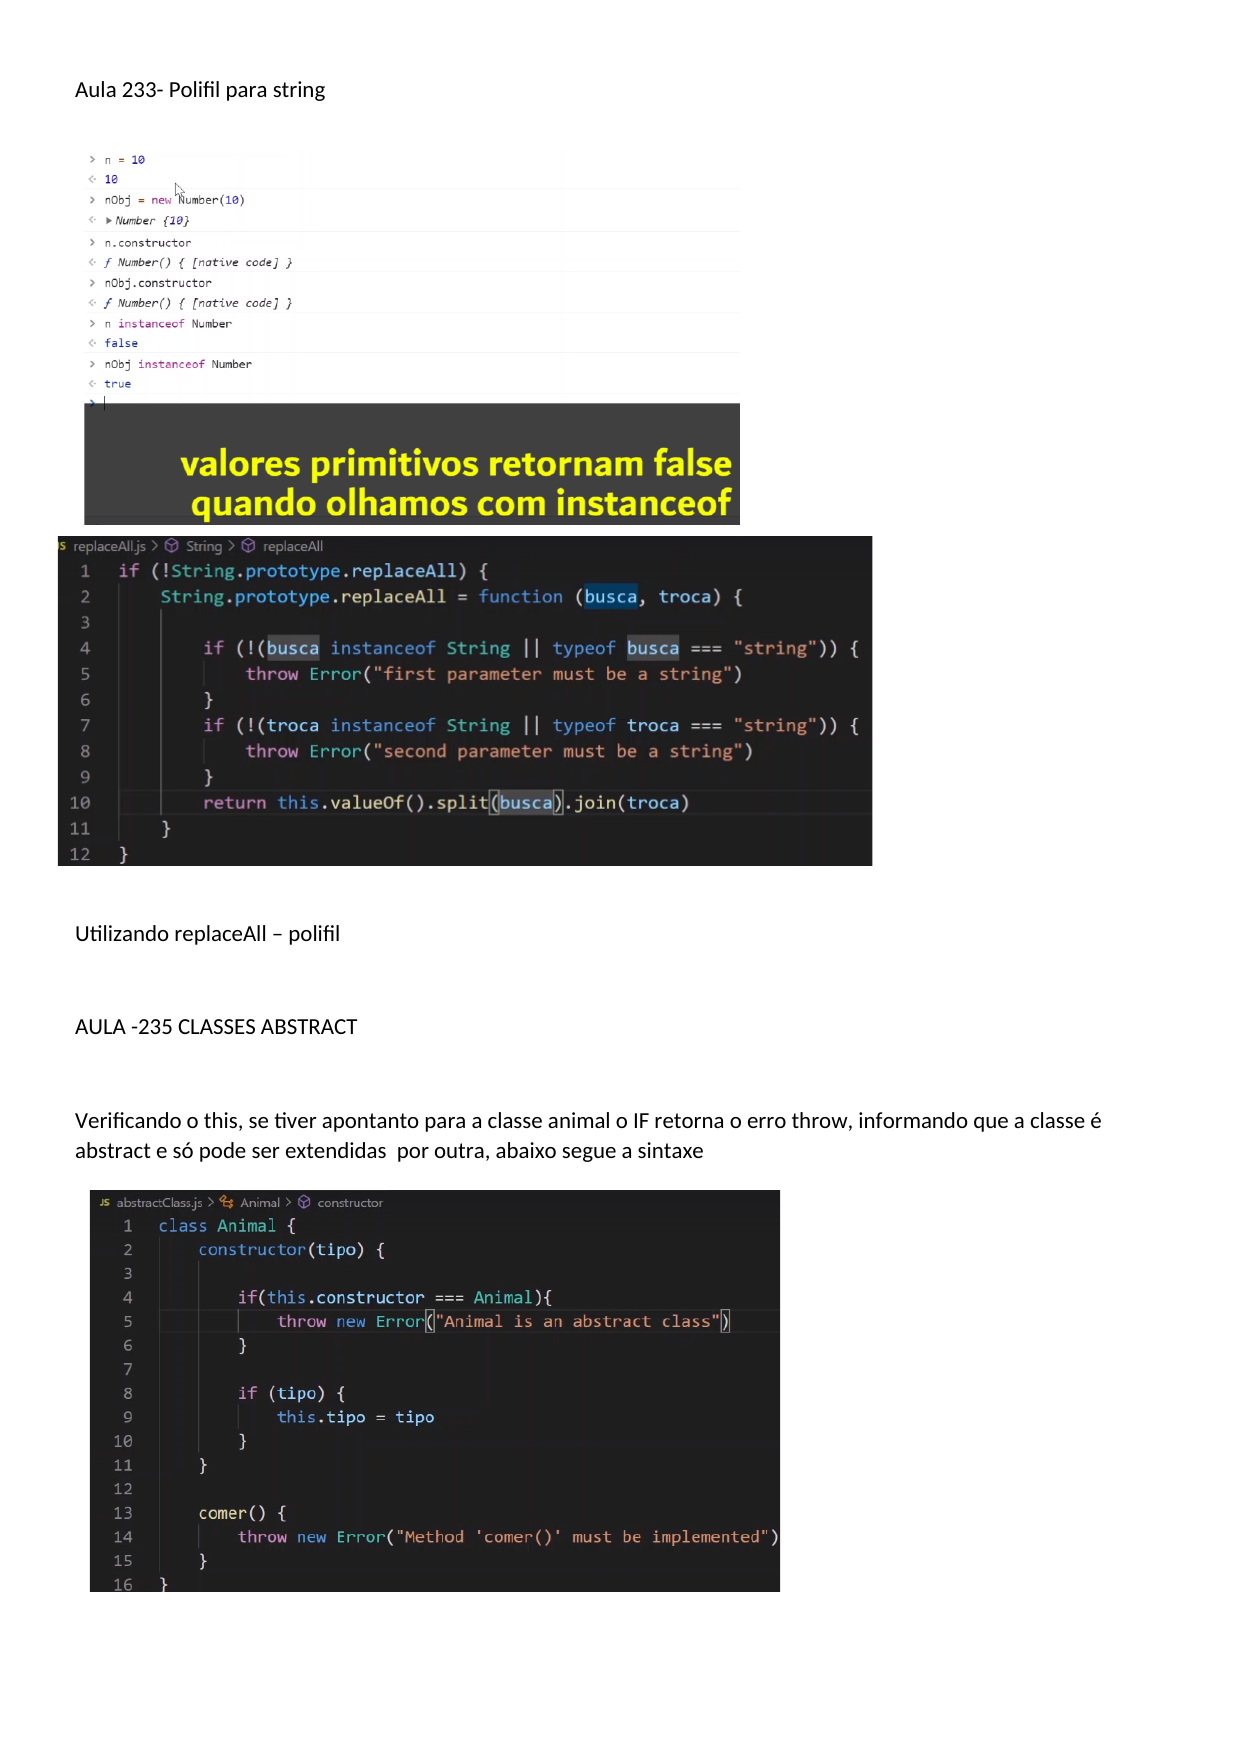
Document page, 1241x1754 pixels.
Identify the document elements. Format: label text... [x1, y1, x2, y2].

text Utilizando replaceAll – polifil [75, 919, 1165, 947]
text Verificando o this, se tiver apontanto para a classe animal o IF retorna o erro throw, informando que a classe é abstract e só pode ser extendidas por outra, abaixo segue a sintaxe [75, 1106, 1165, 1164]
text Aula 233- Polifil para string [75, 75, 1165, 103]
picture [89, 1190, 781, 1592]
picture [57, 536, 873, 866]
picture [84, 149, 740, 525]
text AULA -235 CLASSES ABSTRACT [75, 1012, 1165, 1041]
